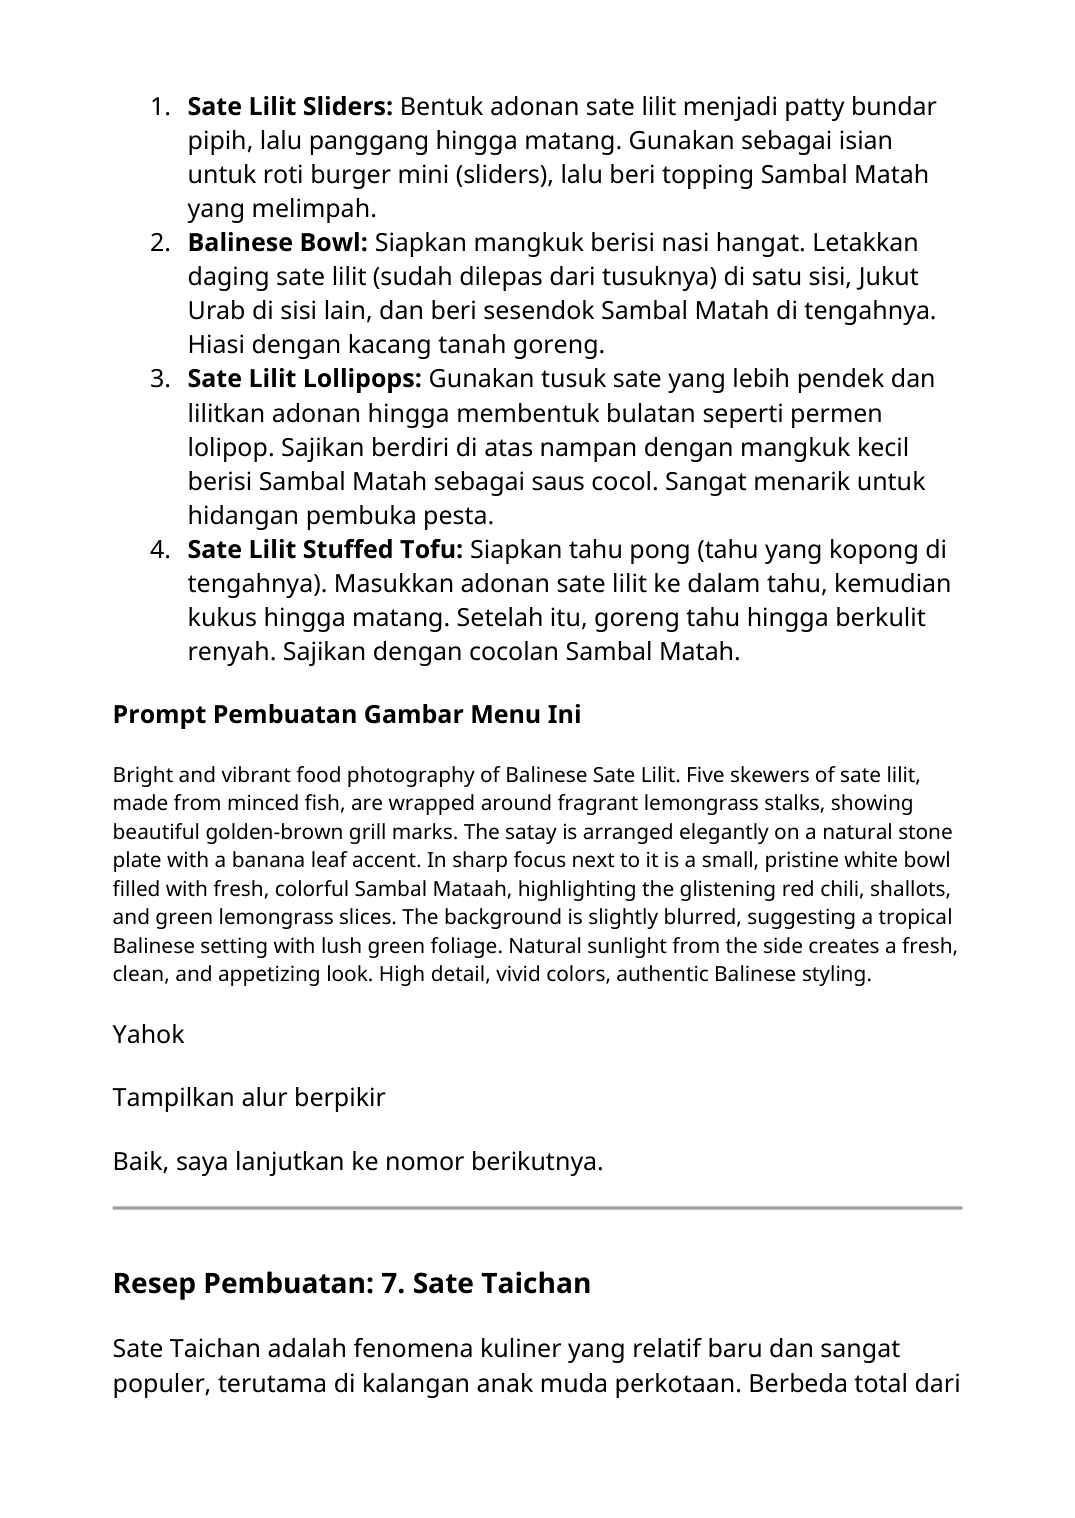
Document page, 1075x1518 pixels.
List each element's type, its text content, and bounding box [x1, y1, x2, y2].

text Prompt Pembuatan Gambar Menu Ini [112, 697, 962, 731]
text Bright and vibrant food photography of Balinese Sate Lilit. Five skewers of sate lilit, made from minced fish, are wrapped around fragrant lemongrass stalks, showing beautiful golden-brown grill marks. The satay is arranged elegantly on a natural stone plate with a banana leaf accent. In sharp focus next to it is a small, pristine white bowl filled with fresh, colorful Sambal Mataah, highlighting the glistening red chili, shallots, and green lemongrass slices. The background is slightly blurred, suggesting a tropical Balinese setting with lush green foliage. Natural sunlight from the side creates a fresh, clean, and appetizing look. High detail, vivid colors, authentic Balinese styling. [112, 760, 962, 988]
list Sate Lilit Stuffed Tofu: Siapkan tahu pong (tahu yang kopong di tengahnya). Masukkan adonan sate lilit ke dalam tahu, kemudian kukus hingga matang. Setelah itu, goreng tahu hingga berkulit renyah. Sajikan dengan cocolan Sambal Matah. [150, 531, 962, 668]
list Sate Lilit Sliders: Bentuk adonan sate lilit menjadi patty bundar pipih, lalu panggang hingga matang. Gunakan sebagai isian untuk roti burger mini (sliders), lalu beri topping Sambal Matah yang melimpah. [150, 89, 962, 225]
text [112, 1331, 962, 1399]
text Tampilkan alur berpikir [112, 1080, 962, 1114]
text Yahok [112, 1017, 962, 1051]
list Sate Lilit Lollipops: Gunakan tusuk sate yang lebih pendek dan lilitkan adonan hingga membentuk bulatan seperti permen lolipop. Sajikan berdiri di atas nampan dengan mangkuk kecil berisi Sambal Matah sebagai saus cocol. Sangat menarik untuk hidangan pembuka pesta. [150, 361, 962, 531]
text Resep Pembuatan: 7. Sate Taichan [112, 1264, 962, 1302]
list Balinese Bowl: Siapkan mangkuk berisi nasi hangat. Letakkan daging sate lilit (sudah dilepas dari tusuknya) di satu sisi, Jukut Urab di sisi lain, dan beri sesendok Sambal Matah di tengahnya. Hiasi dengan kacang tanah goreng. [150, 225, 962, 361]
text Baik, saya lanjutkan ke nomor berikutnya. [112, 1143, 962, 1177]
